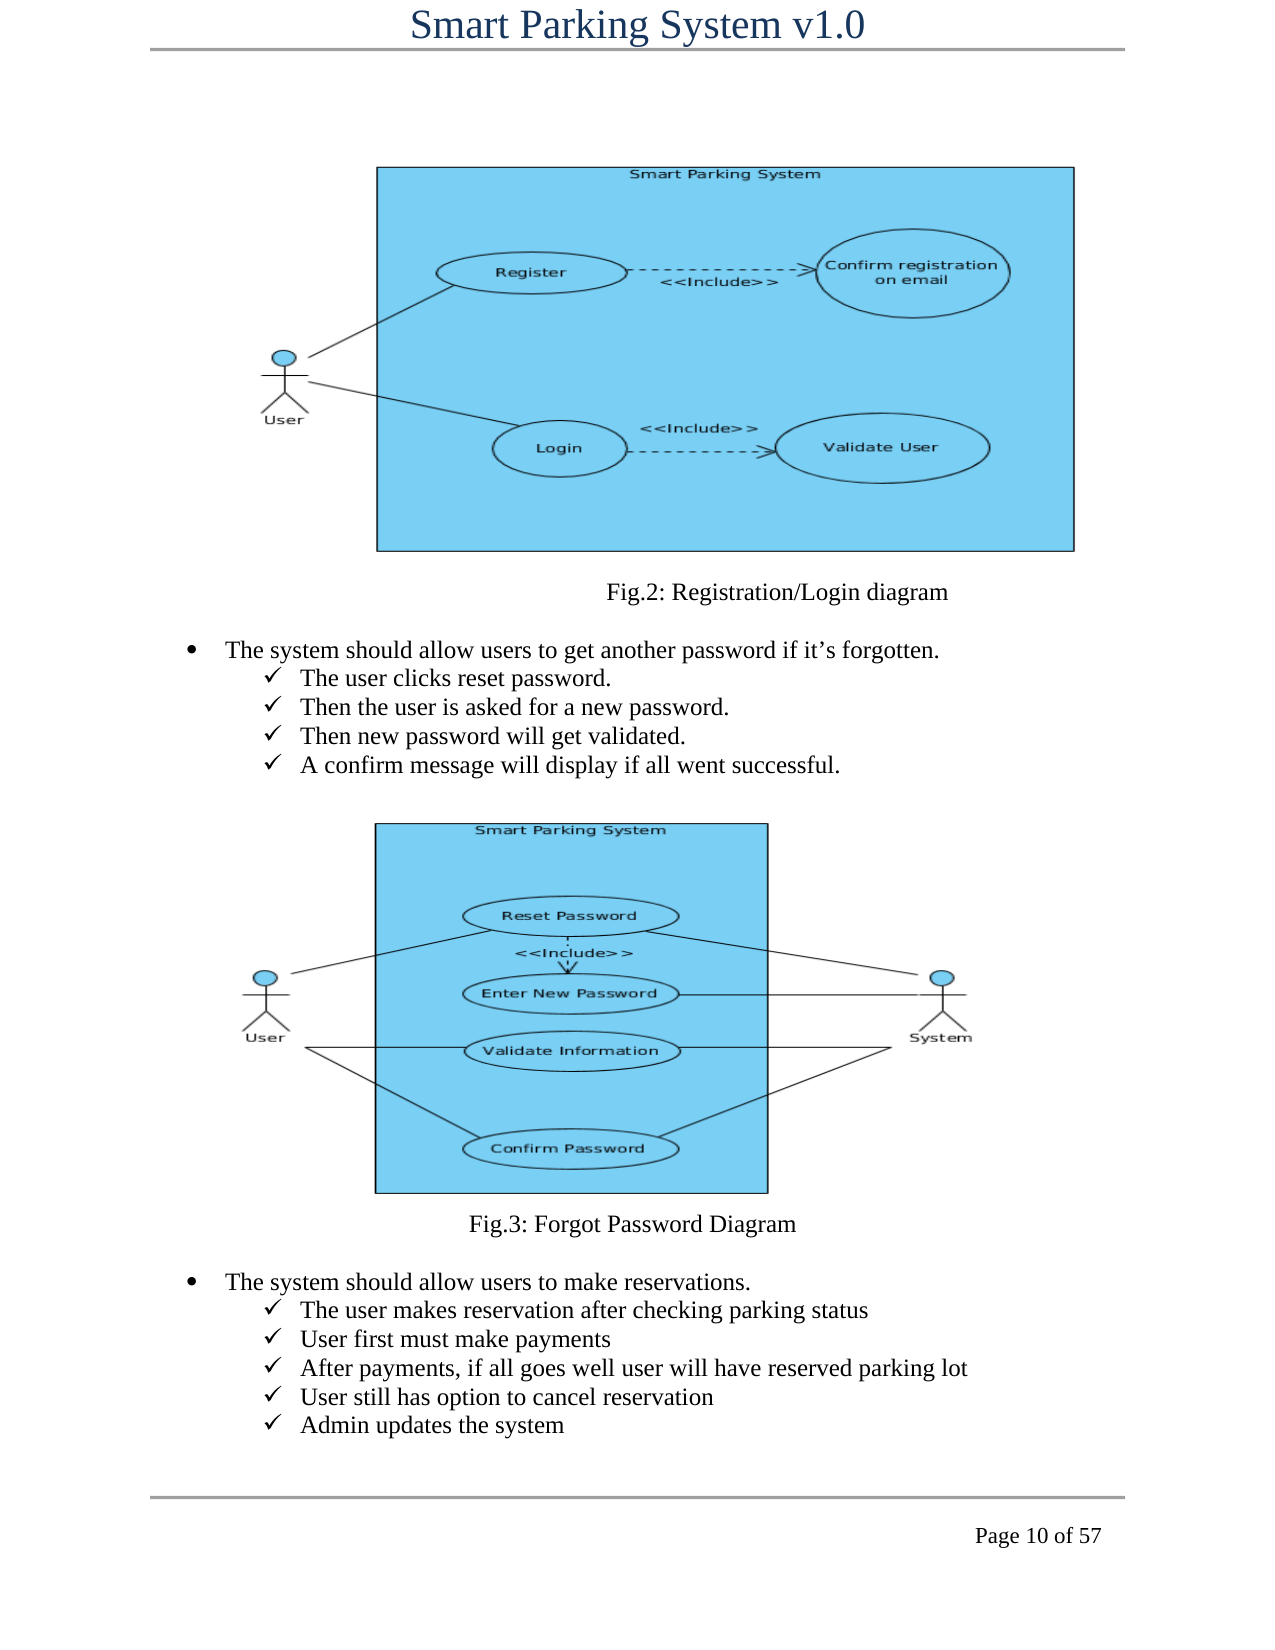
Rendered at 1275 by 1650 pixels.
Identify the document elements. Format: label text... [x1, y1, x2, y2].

list The system should allow users to make reservations. [187, 1267, 1125, 1295]
list Fig.2: Registration/Login diagram [225, 577, 1125, 606]
list Fig.3: Forgot Password Diagram [225, 1209, 1125, 1238]
list After payments, if all goes well user will have reserved parking lot [262, 1353, 1125, 1382]
list User still has option to cancel reservation [262, 1382, 1125, 1410]
list A confirm message will display if all went successful. [262, 750, 1125, 778]
picture [225, 804, 1008, 1210]
list User first must make payments [262, 1324, 1125, 1353]
list The user makes reservation after checking parking status [262, 1295, 1125, 1324]
picture [225, 150, 1110, 578]
list The user clicks reset password. [262, 663, 1125, 692]
list The system should allow users to get another password if it’s forgotten. [187, 635, 1125, 663]
list Then the user is asked for a new password. [262, 692, 1125, 721]
list Admin updates the system [262, 1410, 1125, 1439]
list Then new password will get validated. [262, 721, 1125, 750]
